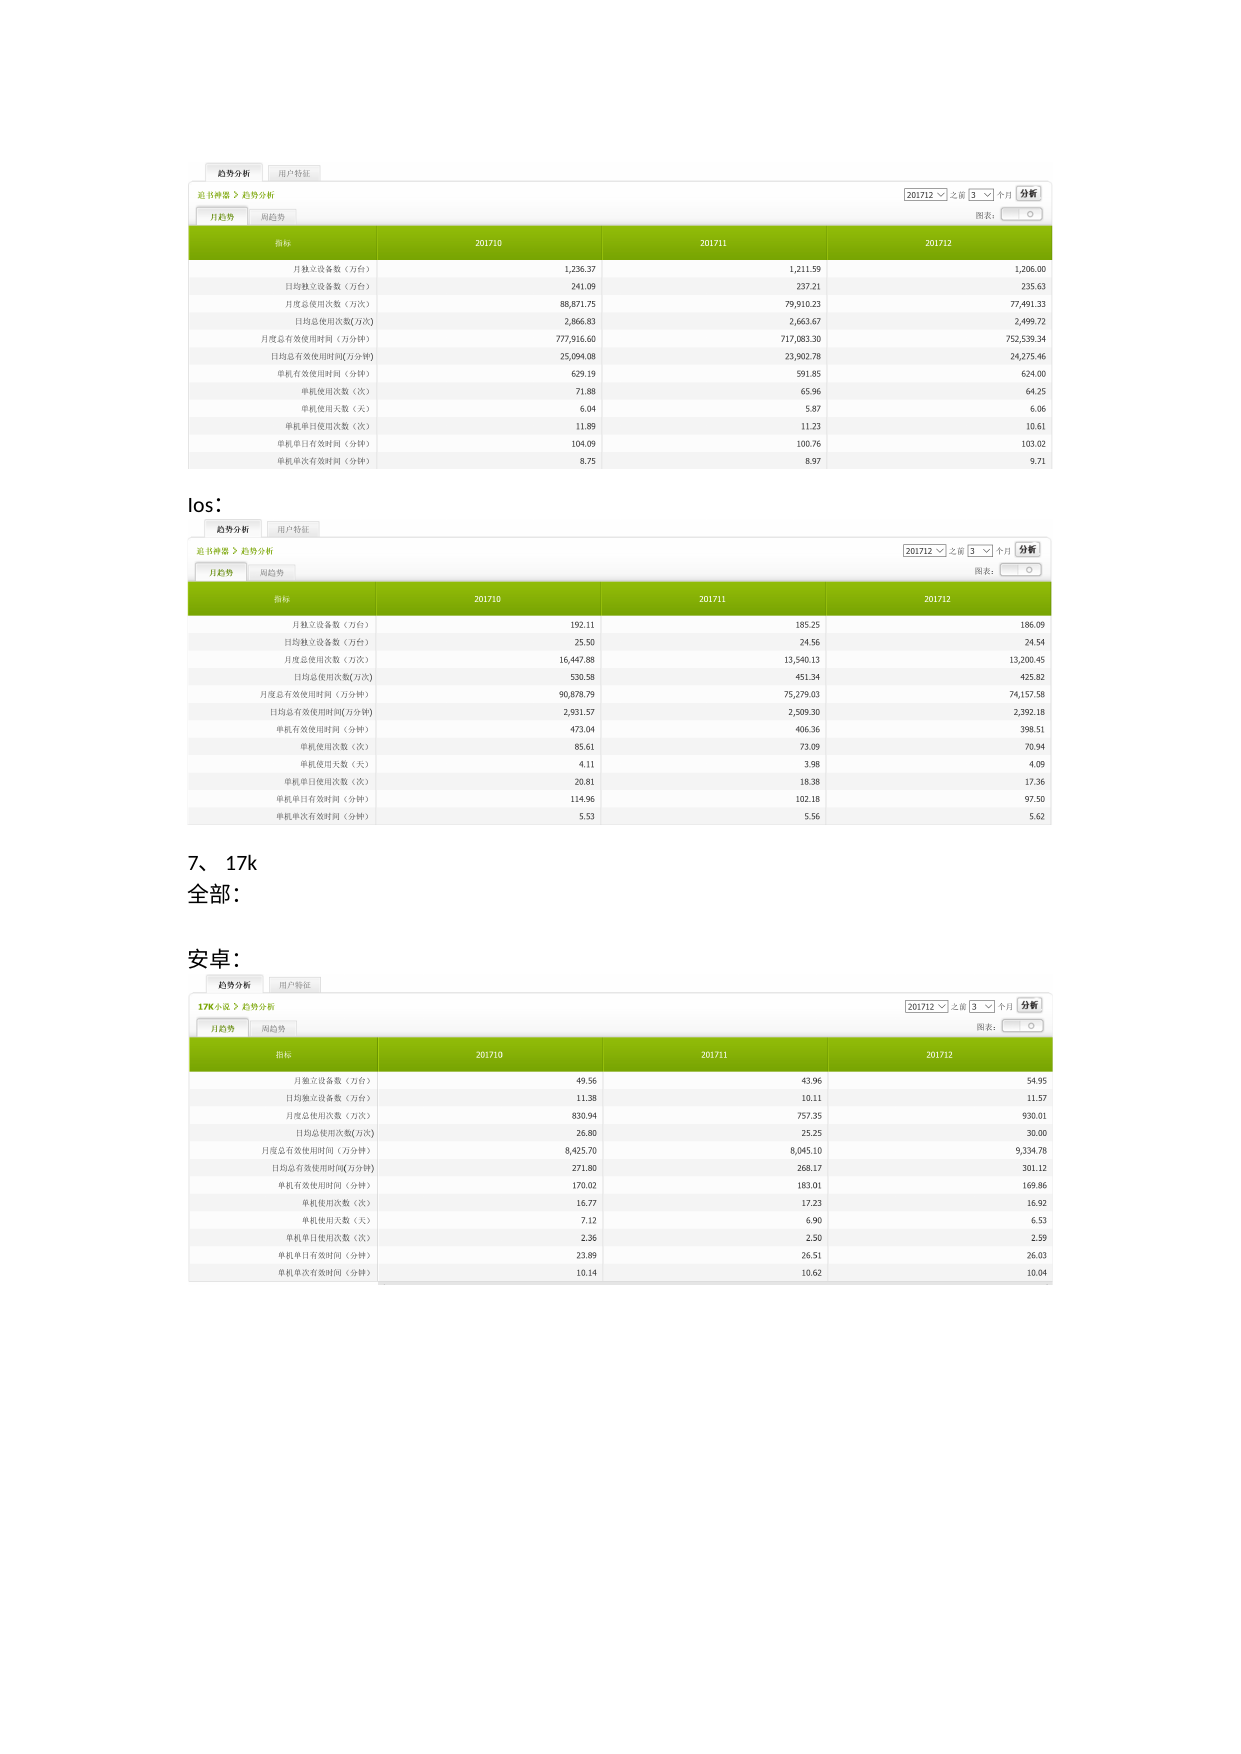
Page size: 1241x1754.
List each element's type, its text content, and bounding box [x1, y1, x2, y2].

text 全部： [187, 877, 1053, 909]
picture [187, 974, 1053, 1285]
picture [187, 519, 1053, 825]
picture [187, 162, 1053, 469]
list 17k [187, 844, 1053, 877]
text Ios： [187, 487, 1053, 519]
text 安卓： [187, 942, 1053, 974]
